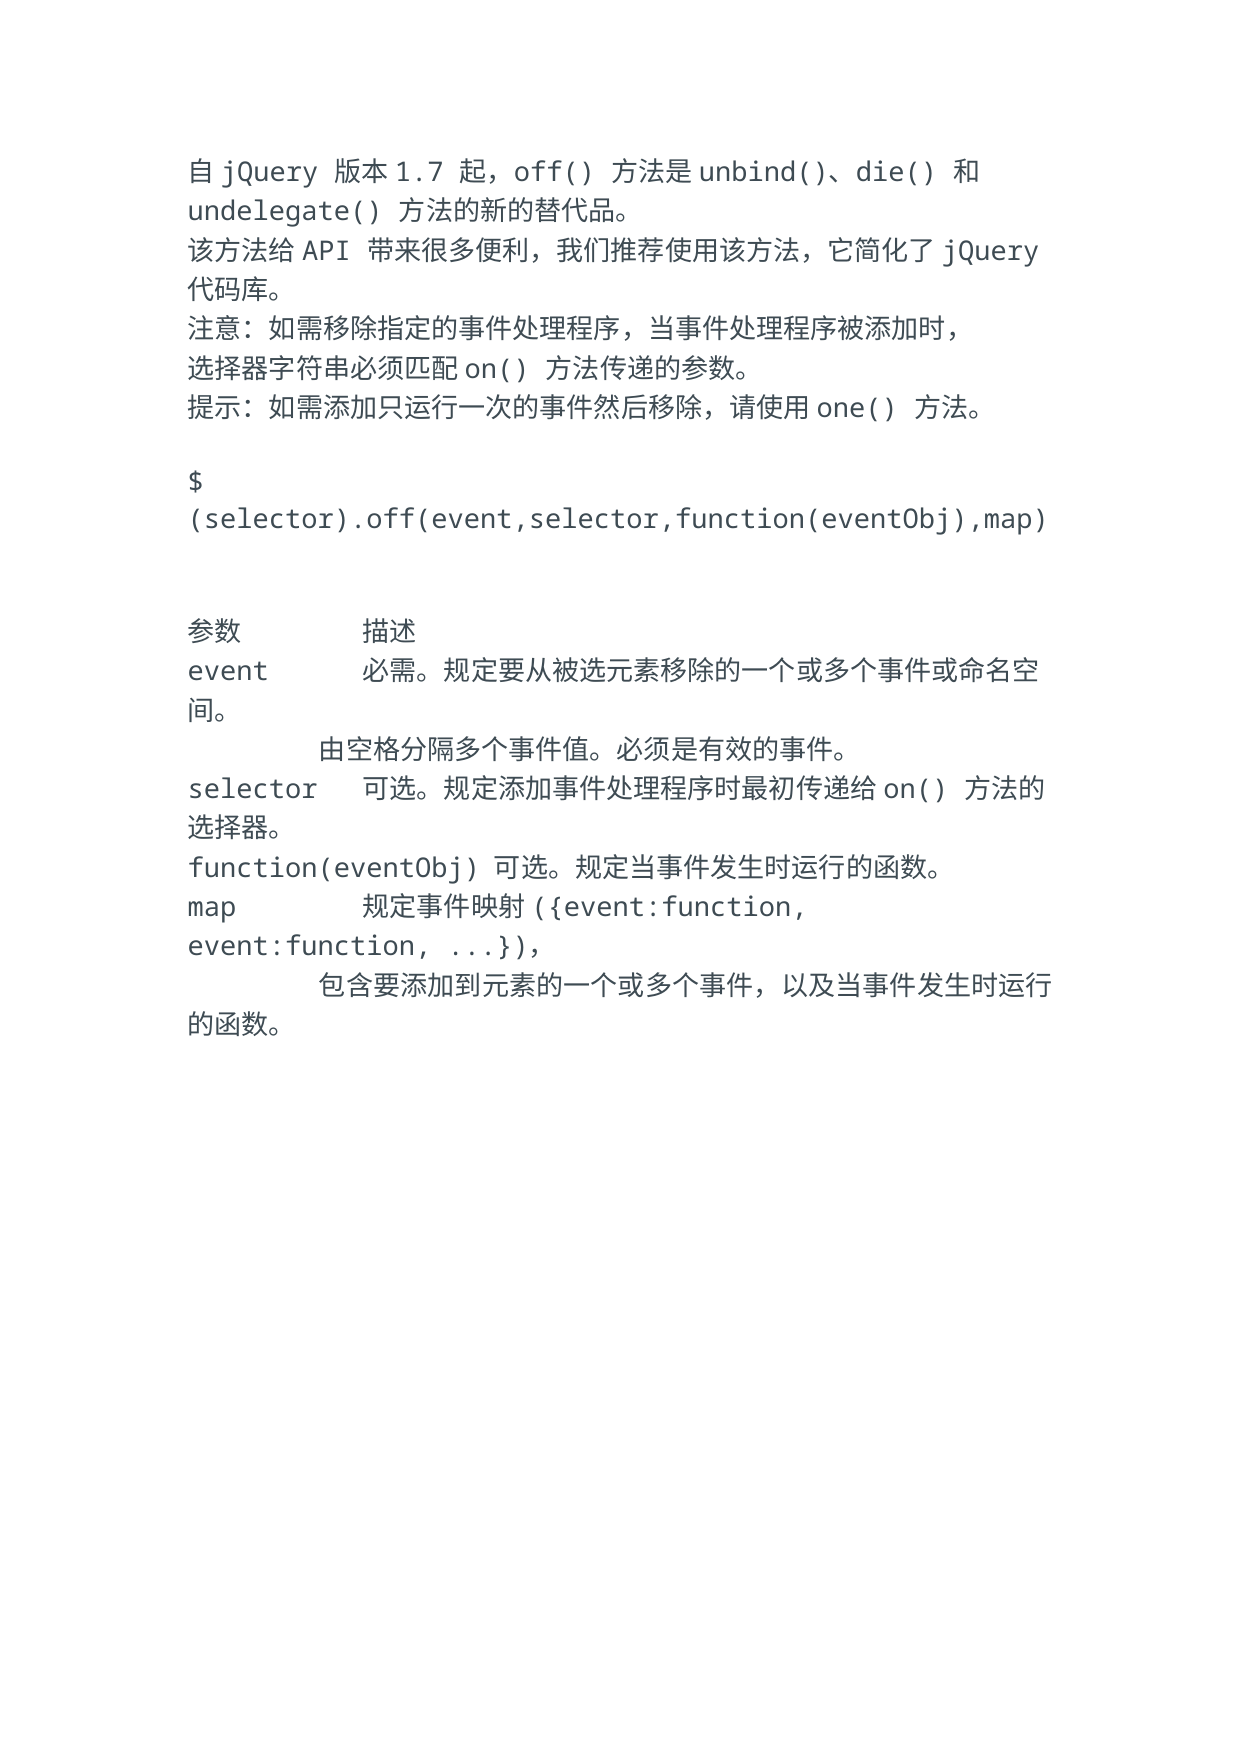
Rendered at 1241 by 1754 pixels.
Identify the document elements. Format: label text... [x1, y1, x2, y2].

text 选择器字符串必须匹配 on() 方法传递的参数。 [187, 347, 1053, 386]
text 提示：如需添加只运行一次的事件然后移除，请使用 one() 方法。 [187, 386, 1053, 425]
text 包含要添加到元素的一个或多个事件，以及当事件发生时运行的函数。 [187, 964, 1053, 1042]
text 注意：如需移除指定的事件处理程序，当事件处理程序被添加时， [187, 307, 1053, 347]
text map 规定事件映射 ({event:function, event:function, ...})， [187, 885, 1053, 964]
text 参数 描述 [187, 610, 1053, 649]
text 自 jQuery 版本 1.7 起，off() 方法是 unbind()、die() 和 undelegate() 方法的新的替代品。 [187, 150, 1053, 229]
text function(eventObj) 可选。规定当事件发生时运行的函数。 [187, 846, 1053, 885]
text event 必需。规定要从被选元素移除的一个或多个事件或命名空间。 [187, 649, 1053, 728]
text 由空格分隔多个事件值。必须是有效的事件。 [187, 728, 1053, 767]
text $(selector).off(event,selector,function(eventObj),map) [187, 462, 1053, 536]
text selector 可选。规定添加事件处理程序时最初传递给 on() 方法的选择器。 [187, 767, 1053, 846]
text 该方法给 API 带来很多便利，我们推荐使用该方法，它简化了 jQuery 代码库。 [187, 229, 1053, 307]
